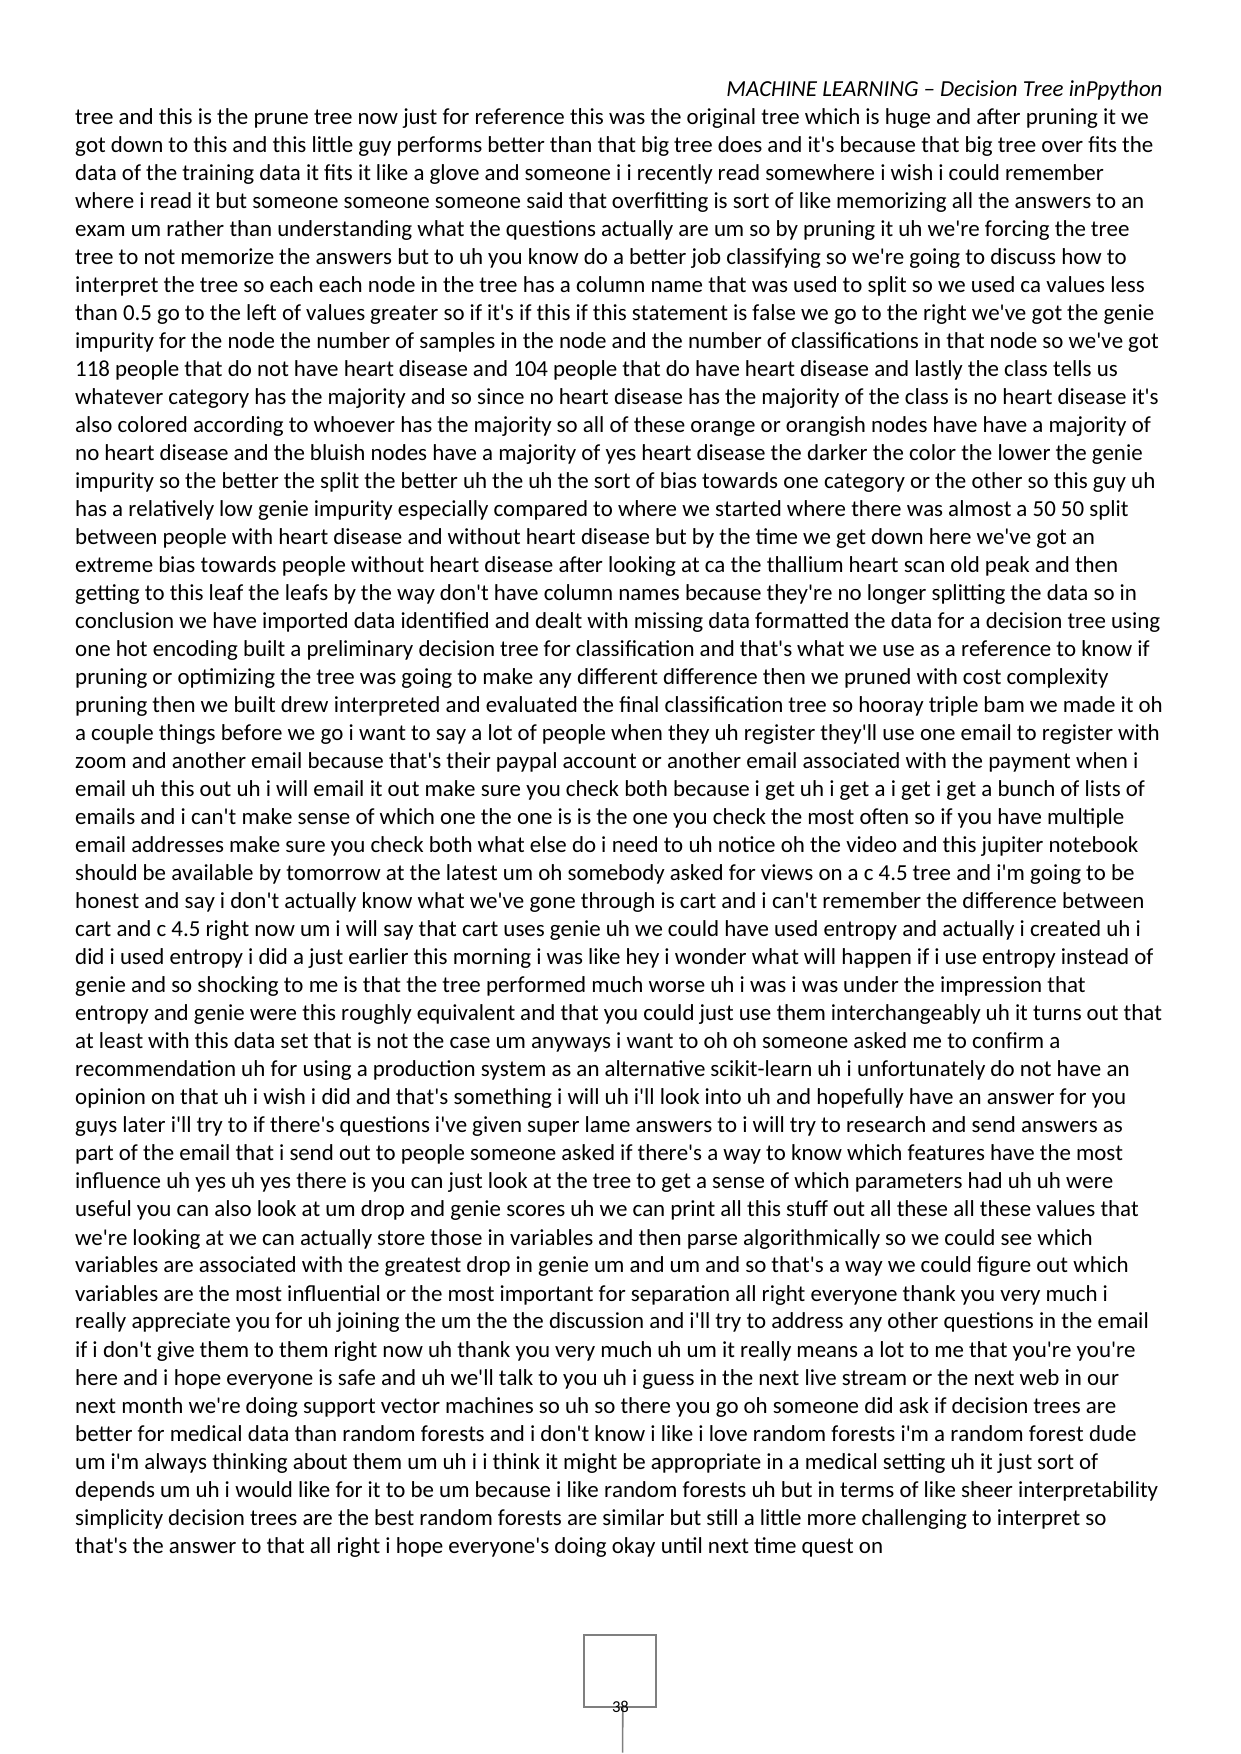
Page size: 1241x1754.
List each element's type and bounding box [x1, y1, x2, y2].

text [75, 102, 1165, 1559]
